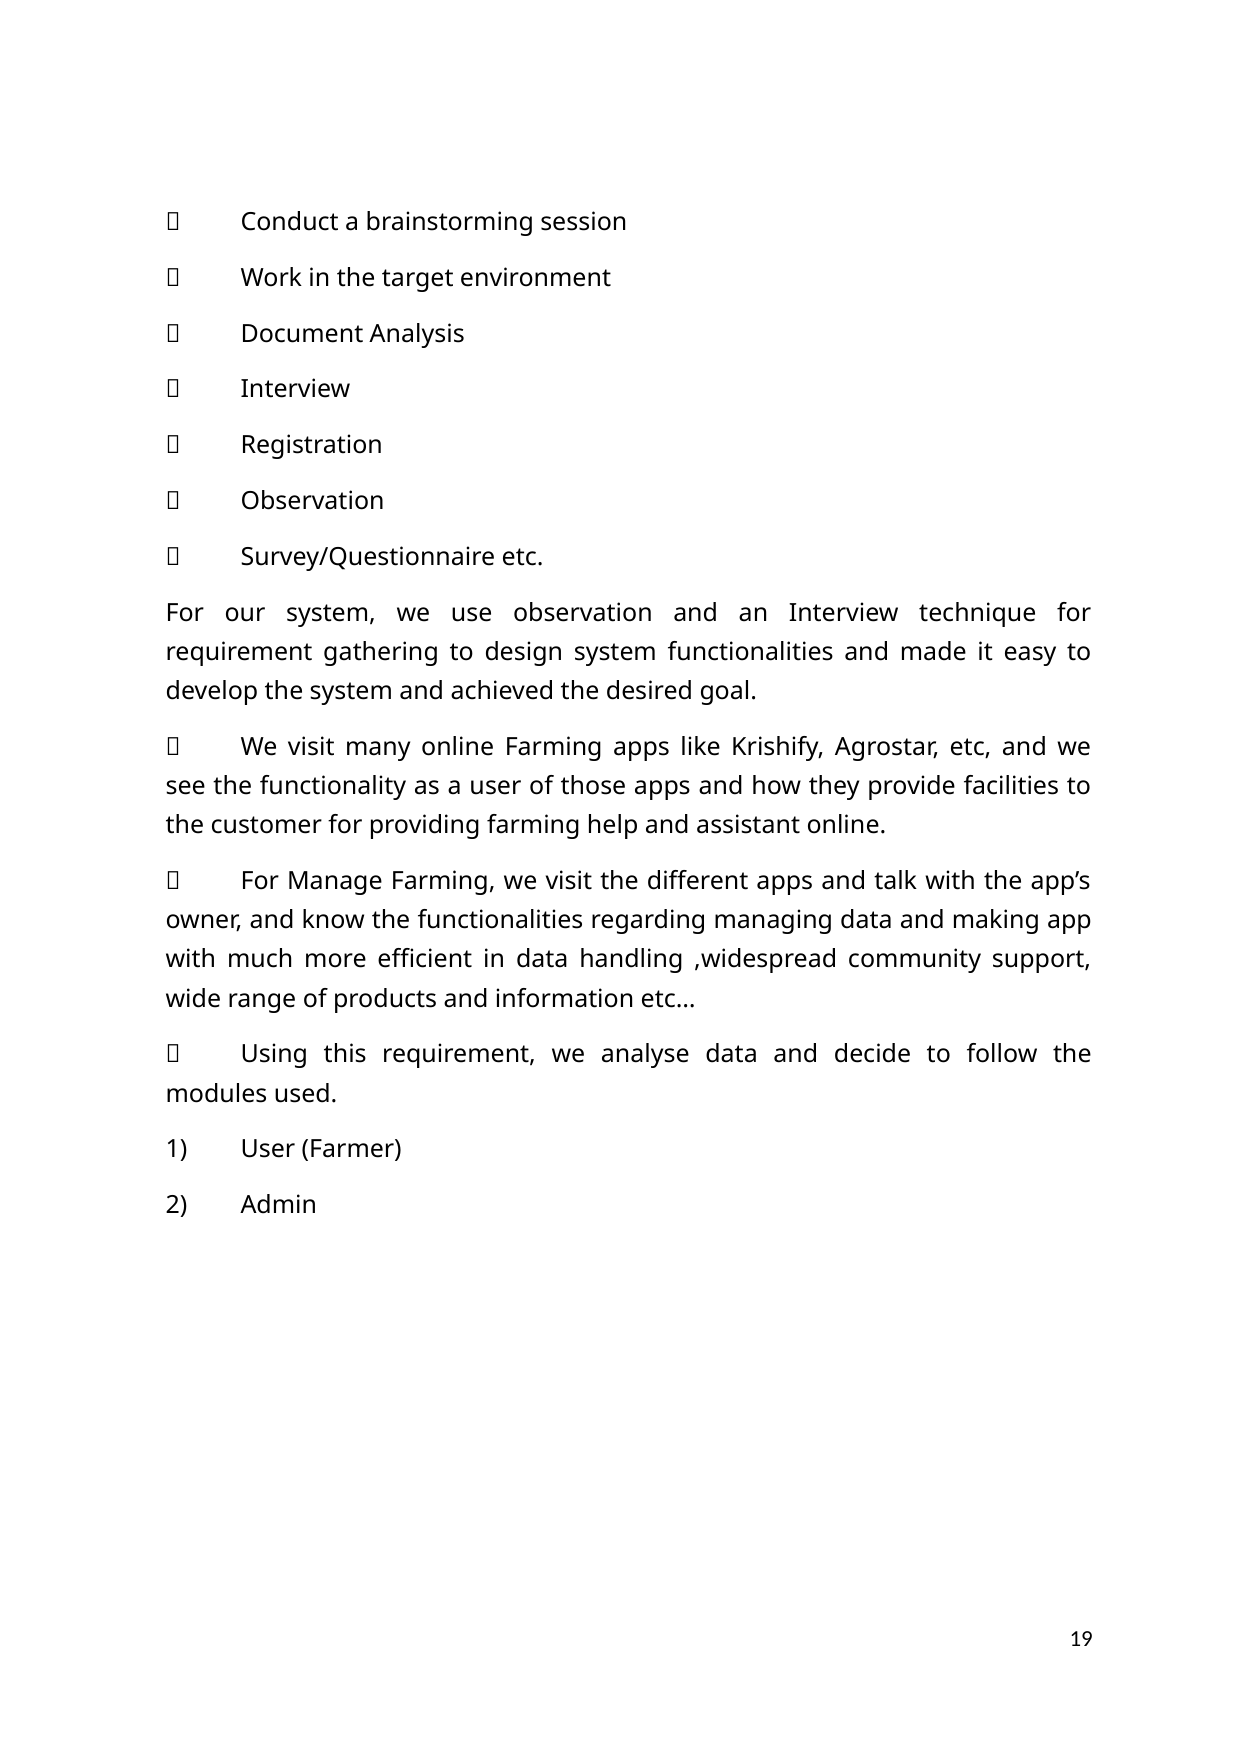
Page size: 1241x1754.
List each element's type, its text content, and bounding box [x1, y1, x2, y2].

text  Conduct a brainstorming session [165, 203, 1092, 238]
text For our system, we use observation and an Interview technique for requirement gathering to design system functionalities and made it easy to develop the system and achieved the desired goal. [165, 594, 1092, 707]
text 2) Admin [165, 1187, 1092, 1221]
text  Interview [165, 371, 1092, 405]
text  Observation [165, 483, 1092, 517]
text  We visit many online Farming apps like Krishify, Agrostar, etc, and we see the functionality as a user of those apps and how they provide facilities to the customer for providing farming help and assistant online. [165, 728, 1092, 841]
text 1) User (Farmer) [165, 1131, 1092, 1165]
text  For Manage Farming, we visit the different apps and talk with the app’s owner, and know the functionalities regarding managing data and making app with much more efficient in data handling ,widespread community support, wide range of products and information etc… [165, 863, 1092, 1014]
text  Registration [165, 427, 1092, 461]
text  Work in the target environment [165, 259, 1092, 293]
text  Survey/Questionnaire etc. [165, 538, 1092, 573]
text  Document Analysis [165, 315, 1092, 349]
text  Using this requirement, we analyse data and decide to follow the modules used. [165, 1036, 1092, 1109]
